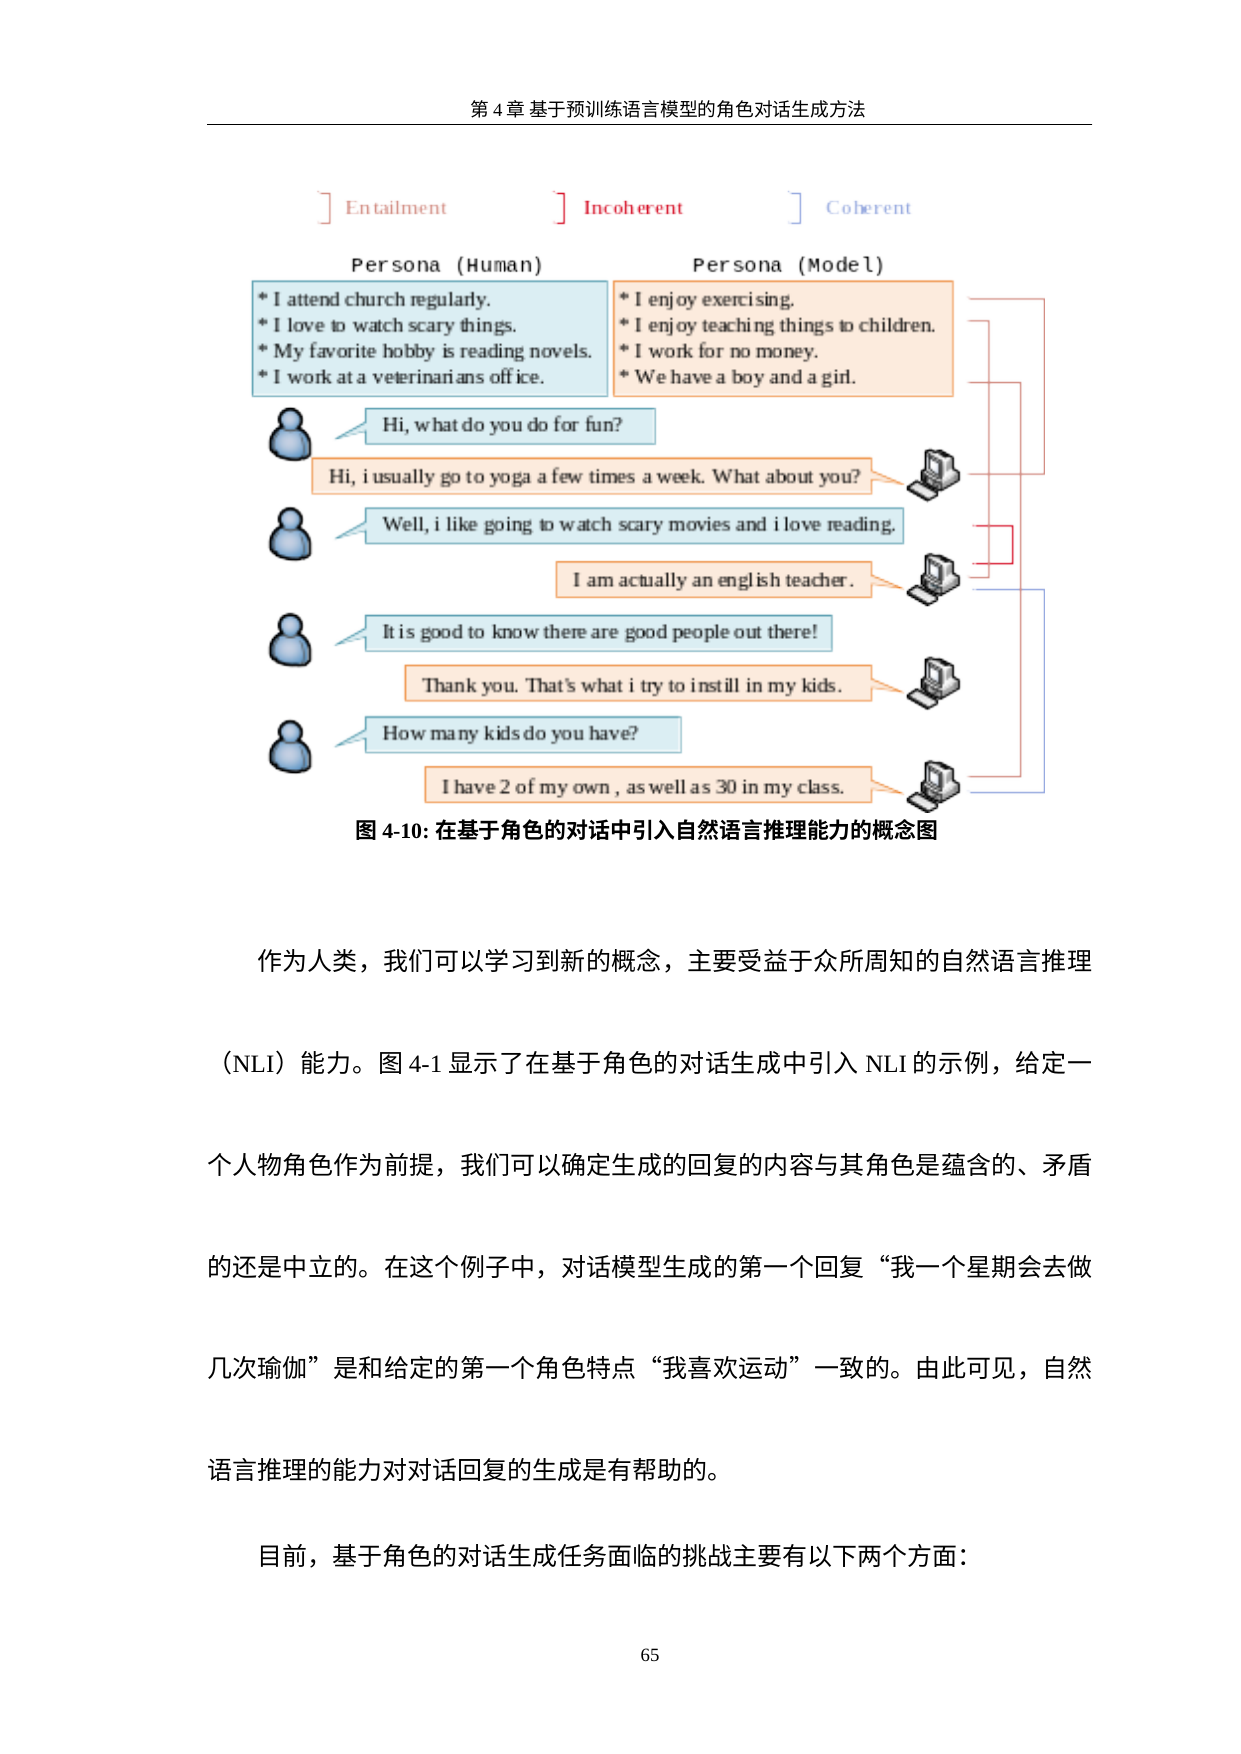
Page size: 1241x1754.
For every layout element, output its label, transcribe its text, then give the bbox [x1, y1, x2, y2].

text 作为人类，我们可以学习到新的概念，主要受益于众所周知的自然语言推理（NLI）能力。图4-1显示了在基于角色的对话生成中引入NLI的示例，给定一个人物角色作为前提，我们可以确定生成的回复的内容与其角色是蕴含的、矛盾的还是中立的。在这个例子中，对话模型生成的第一个回复“我一个星期会去做几次瑜伽”是和给定的第一个角色特点“我喜欢运动”一致的。由此可见，自然语言推理的能力对对话回复的生成是有帮助的。 [207, 178, 1092, 1503]
text 目前，基于角色的对话生成任务面临的挑战主要有以下两个方面： [207, 1521, 1092, 1589]
